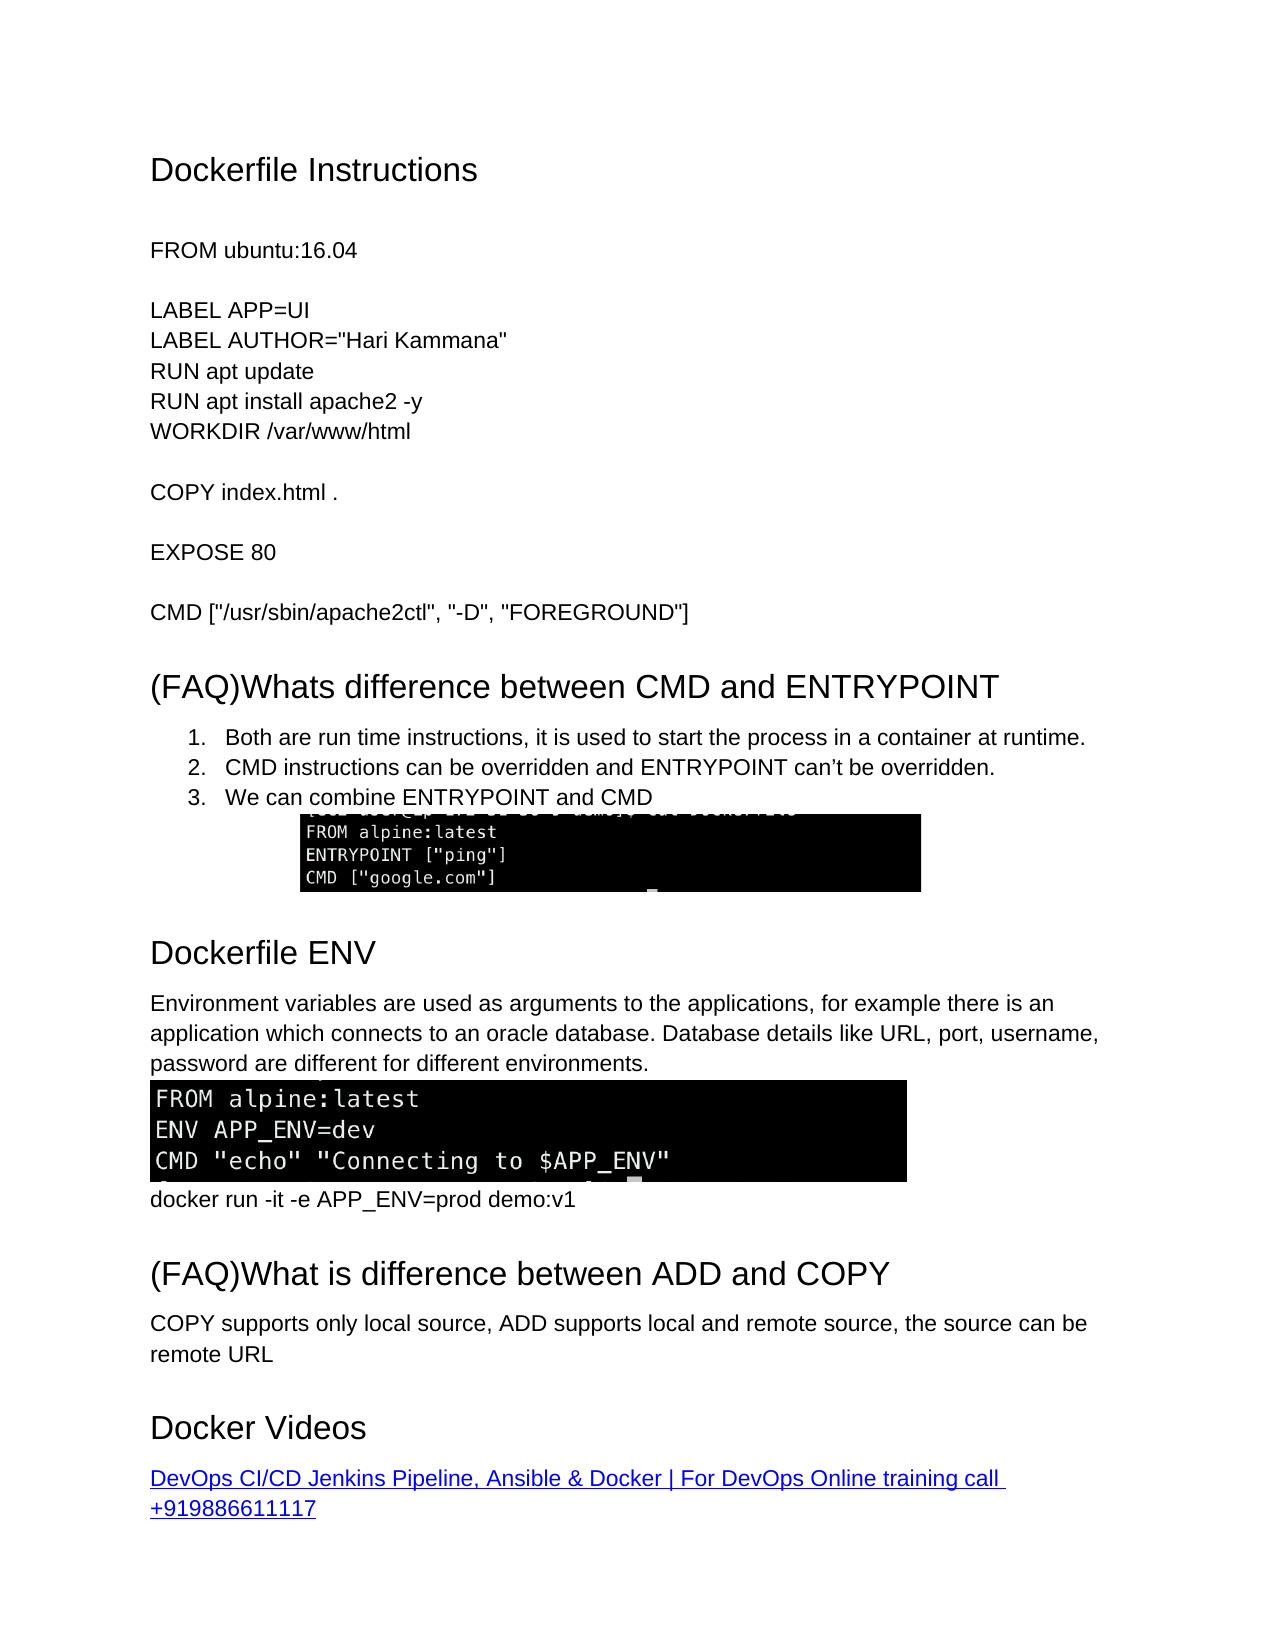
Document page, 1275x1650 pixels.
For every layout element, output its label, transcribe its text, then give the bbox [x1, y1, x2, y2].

subtitle (FAQ)Whats difference between CMD and ENTRYPOINT [150, 667, 1125, 706]
text FROM ubuntu:16.04 [150, 237, 1125, 263]
subtitle Dockerfile Instructions [150, 150, 1125, 188]
text LABEL AUTHOR="Hari Kammana" [150, 327, 1125, 354]
picture [150, 1080, 907, 1182]
subtitle (FAQ)What is difference between ADD and COPY [150, 1254, 1125, 1292]
list CMD instructions can be overridden and ENTRYPOINT can’t be overridden. [187, 754, 1125, 780]
text DevOps CI/CD Jenkins Pipeline, Ansible & Docker | For DevOps Online training call +919886611117 [150, 1465, 1125, 1521]
text LABEL APP=UI [150, 297, 1125, 324]
text COPY supports only local source, ADD supports local and remote source, the source can be remote URL [150, 1310, 1125, 1367]
text RUN apt install apache2 -y [150, 388, 1125, 414]
text CMD ["/usr/sbin/apache2ctl", "-D", "FOREGROUND"] [150, 599, 1125, 626]
subtitle Dockerfile ENV [150, 933, 1125, 971]
subtitle Docker Videos [150, 1408, 1125, 1447]
picture [300, 814, 922, 892]
text COPY index.html . [150, 478, 1125, 505]
text RUN apt update [150, 358, 1125, 384]
text WORKDIR /var/www/html [150, 418, 1125, 444]
text Environment variables are used as arguments to the applications, for example there is an application which connects to an oracle database. Database details like URL, port, username, password are different for different environments. [150, 989, 1125, 1076]
text docker run -it -e APP_ENV=prod demo:v1 [150, 1186, 1125, 1212]
list We can combine ENTRYPOINT and CMD [187, 784, 1125, 811]
text EXPOSE 80 [150, 539, 1125, 565]
list Both are run time instructions, it is used to start the process in a container at runtime. [187, 724, 1125, 750]
